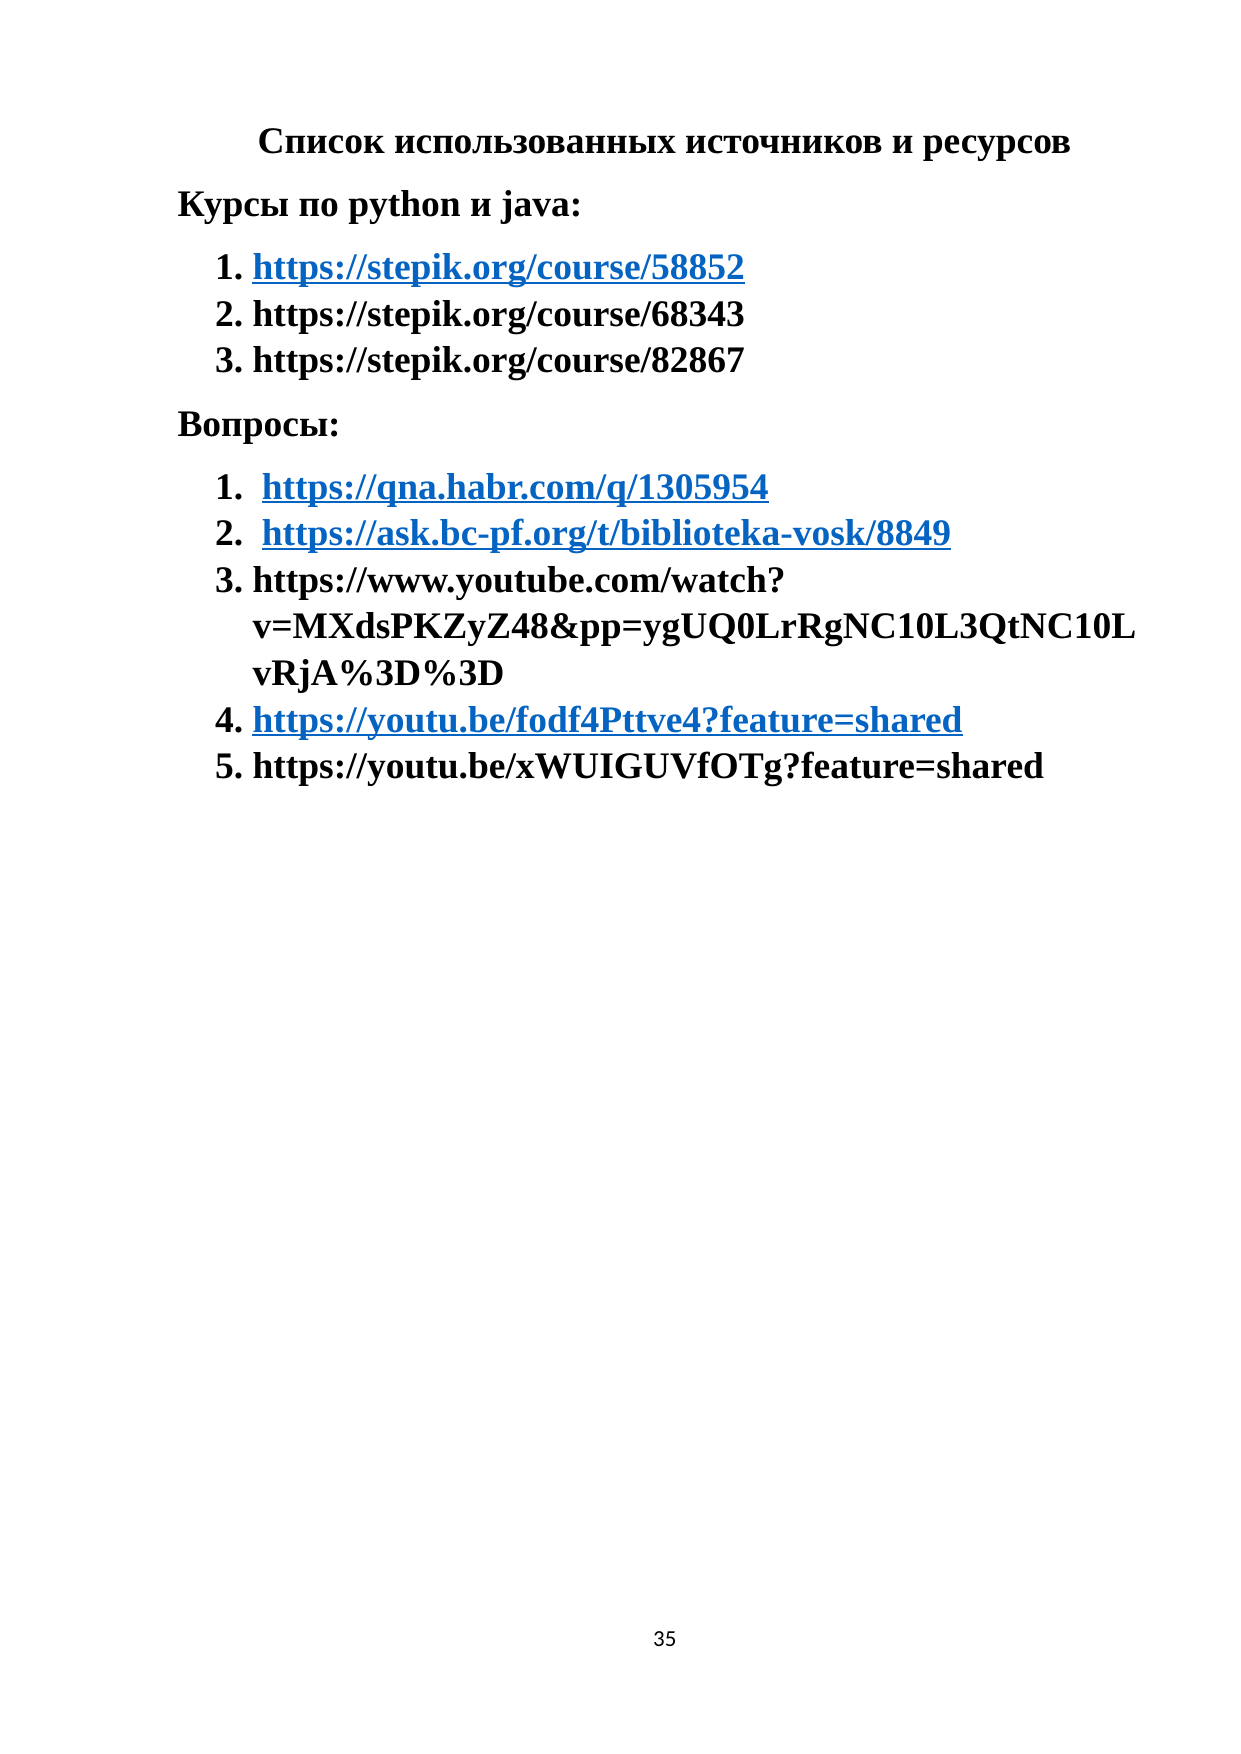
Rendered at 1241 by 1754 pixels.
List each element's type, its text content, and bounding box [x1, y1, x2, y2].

list https://stepik.org/course/82867 [215, 338, 1152, 381]
list https://ask.bc-pf.org/t/biblioteka-vosk/8849 [215, 511, 1152, 554]
text Курсы по python и java: [177, 181, 1152, 224]
list https://www.youtube.com/watch?v=MXdsPKZyZ48&pp=ygUQ0LrRgNC10L3QtNC10LvRjA%3D%3D [215, 557, 1152, 693]
list https://youtu.be/xWUIGUVfOTg?feature=shared [215, 743, 1152, 787]
list https://stepik.org/course/58852 [215, 244, 1152, 288]
text Вопросы: [177, 401, 1152, 444]
text Список использованных источников и ресурсов [177, 118, 1152, 161]
list https://qna.habr.com/q/1305954 [215, 464, 1152, 507]
list https://youtu.be/fodf4Pttve4?feature=shared [215, 697, 1152, 740]
list https://stepik.org/course/68343 [215, 291, 1152, 334]
